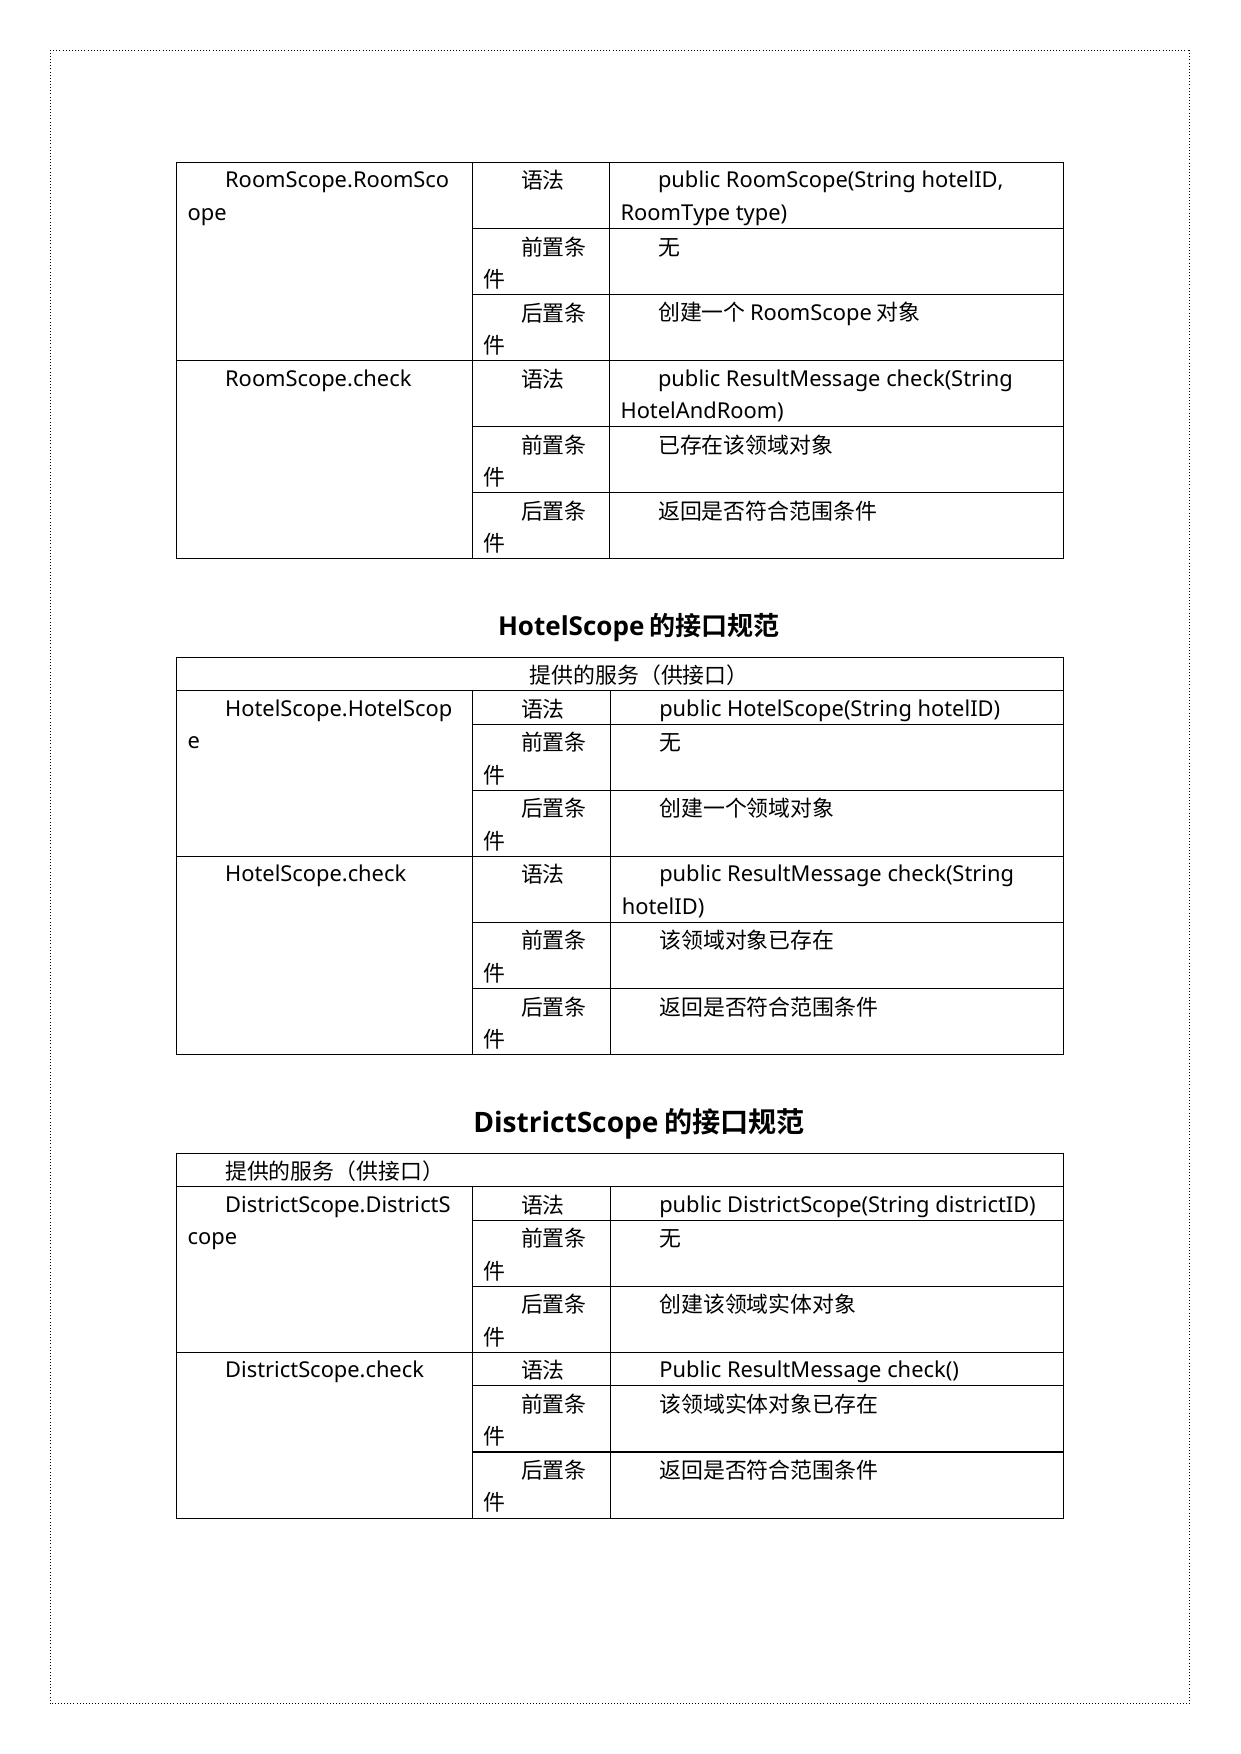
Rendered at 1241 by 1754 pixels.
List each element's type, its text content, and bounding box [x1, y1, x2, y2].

table_cell public RoomScope(String hotelID, RoomType type) [610, 163, 1063, 228]
table_cell 无 [611, 725, 1063, 790]
text HotelScope的接口规范 [187, 592, 1053, 657]
table_header 提供的服务（供接口） [177, 658, 1063, 690]
table_cell RoomScope.check [177, 361, 472, 558]
table_cell public ResultMessage check(String hotelID) [611, 857, 1063, 922]
table_cell 语法 [473, 361, 609, 426]
table_cell 语法 [473, 1353, 610, 1385]
table_cell 该领域对象已存在 [611, 923, 1063, 988]
table_cell 前置条件 [473, 1221, 610, 1286]
table_cell 创建一个RoomScope对象 [610, 295, 1063, 360]
table_cell DistrictScope.DistrictScope [177, 1187, 472, 1352]
table_cell public ResultMessage check(String HotelAndRoom) [610, 361, 1063, 426]
text DistrictScope的接口规范 [187, 1088, 1053, 1153]
table_cell 前置条件 [473, 923, 610, 988]
table_cell 创建该领域实体对象 [611, 1287, 1063, 1352]
table_cell 语法 [473, 691, 610, 724]
table_cell 后置条件 [473, 989, 610, 1054]
table_cell HotelScope.check [177, 857, 472, 1054]
table_cell DistrictScope.check [177, 1353, 472, 1517]
table_cell public HotelScope(String hotelID) [611, 691, 1063, 724]
table_cell 后置条件 [473, 295, 609, 360]
table_cell 前置条件 [473, 427, 609, 492]
table_cell HotelScope.HotelScope [177, 691, 472, 856]
table_cell 前置条件 [473, 229, 609, 294]
table_cell 返回是否符合范围条件 [611, 989, 1063, 1054]
table_header 提供的服务（供接口） [177, 1154, 1063, 1186]
table_cell 后置条件 [473, 1453, 610, 1517]
table_cell 已存在该领域对象 [610, 427, 1063, 492]
table_cell 前置条件 [473, 725, 610, 790]
table_cell 返回是否符合范围条件 [610, 493, 1063, 558]
table_cell 语法 [473, 163, 609, 228]
table_cell 后置条件 [473, 791, 610, 856]
table_cell 无 [611, 1221, 1063, 1286]
table_cell 该领域实体对象已存在 [611, 1386, 1063, 1451]
table_cell 后置条件 [473, 1287, 610, 1352]
table_cell 语法 [473, 1187, 610, 1220]
table_cell 语法 [473, 857, 610, 922]
table_cell 无 [610, 229, 1063, 294]
table_cell 前置条件 [473, 1386, 610, 1451]
table_cell Public ResultMessage check() [611, 1353, 1063, 1385]
table_cell 后置条件 [473, 493, 609, 558]
table_cell 返回是否符合范围条件 [611, 1453, 1063, 1517]
table_cell RoomScope.RoomScoope [177, 163, 472, 360]
table_cell public DistrictScope(String districtID) [611, 1187, 1063, 1220]
table_cell 创建一个领域对象 [611, 791, 1063, 856]
